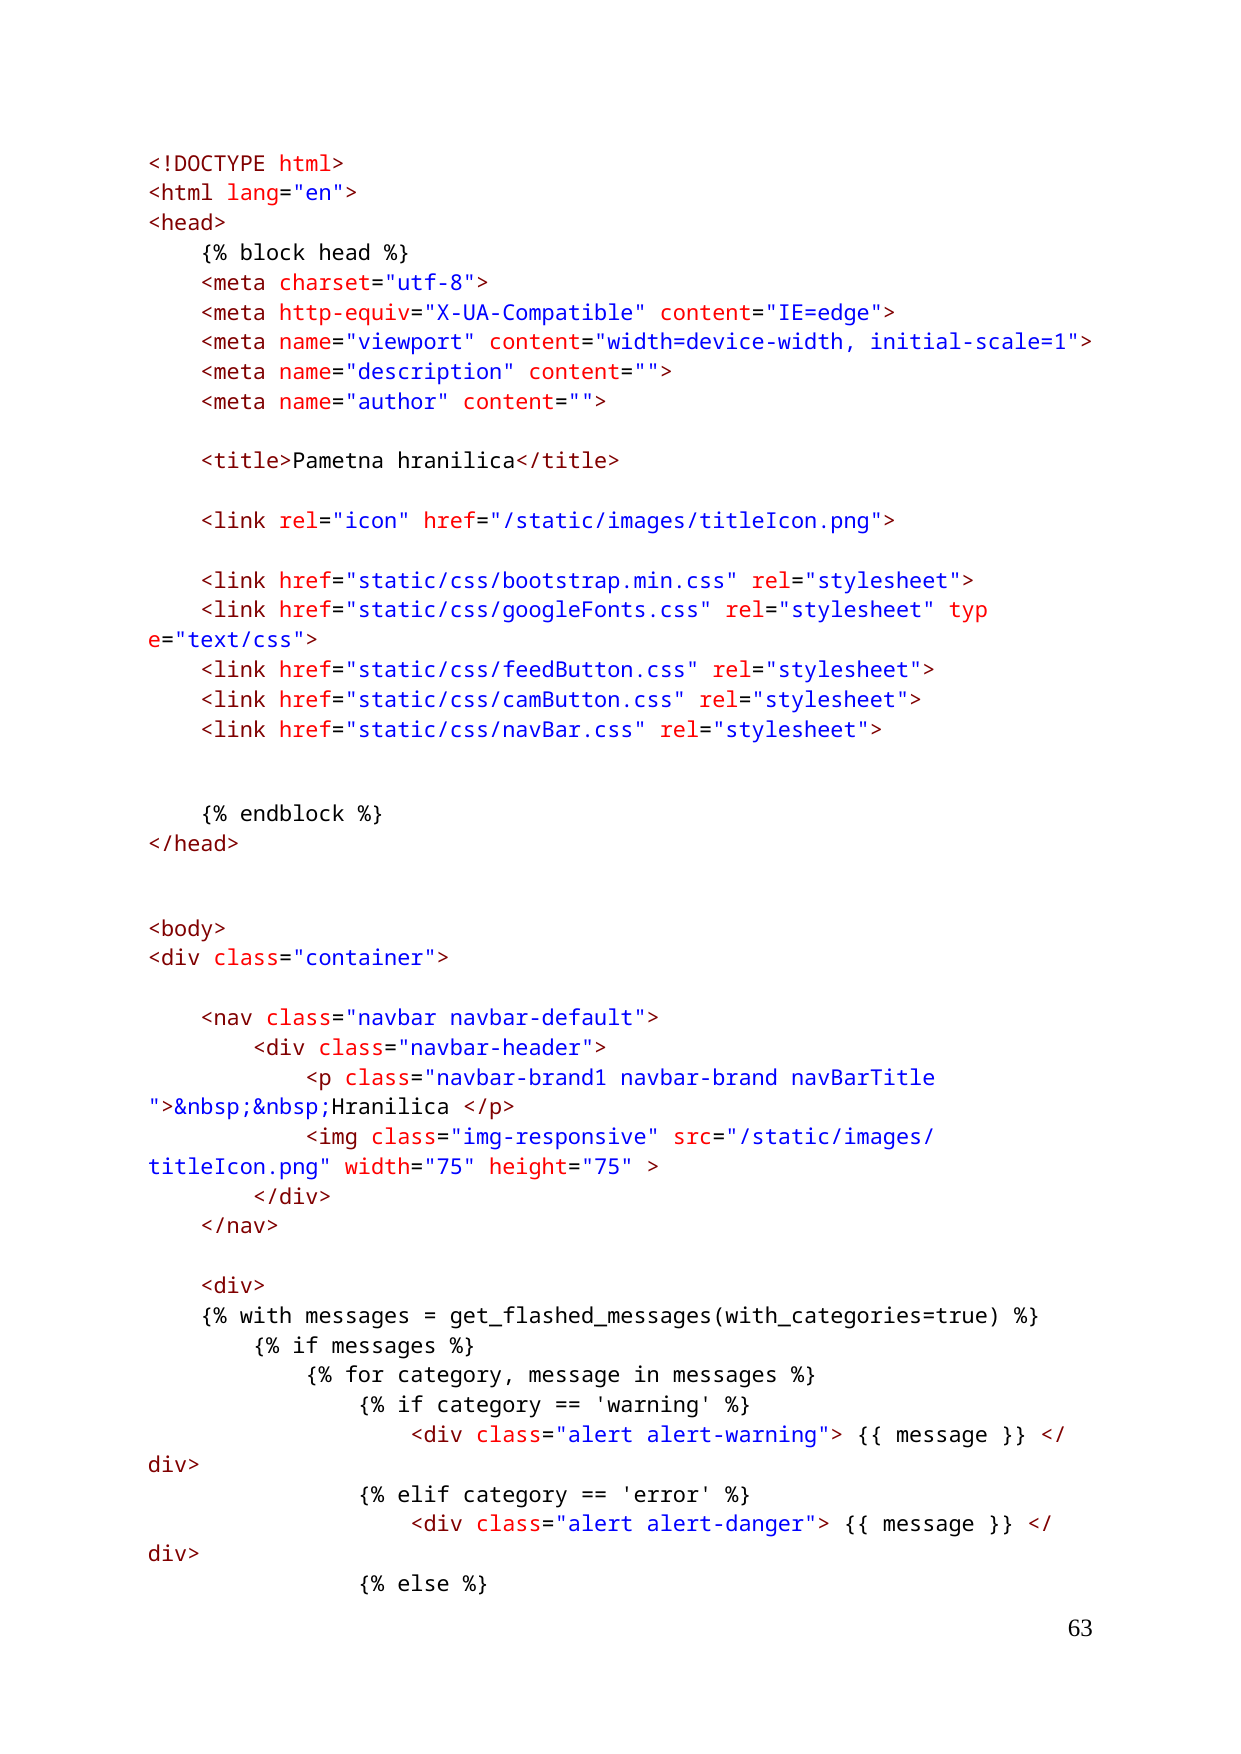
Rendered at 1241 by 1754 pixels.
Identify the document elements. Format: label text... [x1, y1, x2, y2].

text <head> [148, 207, 1093, 237]
text <link href="static/css/feedButton.css" rel="stylesheet"> [148, 654, 1093, 684]
text {% block head %} [148, 237, 1093, 267]
text <img class="img-responsive" src="/static/images/titleIcon.png" width="75" height="75" > [148, 1121, 1093, 1181]
text <p class="navbar-brand1 navbar-brand navBarTitle">&nbsp;&nbsp;Hranilica </p> [148, 1062, 1093, 1121]
text <div class="navbar-header"> [148, 1032, 1093, 1062]
text <title>Pametna hranilica</title> [148, 446, 1093, 475]
text {% if category == 'warning' %} [148, 1389, 1093, 1419]
text <meta charset="utf-8"> [148, 267, 1093, 297]
text <div class="container"> [148, 942, 1093, 972]
text <div class="alert alert-warning"> {{ message }} </div> [148, 1419, 1093, 1479]
text {% with messages = get_flashed_messages(with_categories=true) %} [148, 1300, 1093, 1330]
text <html lang="en"> [148, 177, 1093, 207]
text <nav class="navbar navbar-default"> [148, 1002, 1093, 1032]
text </div> [148, 1181, 1093, 1211]
text </nav> [148, 1211, 1093, 1240]
text <link href="static/css/navBar.css" rel="stylesheet"> [148, 714, 1093, 743]
text <link href="static/css/bootstrap.min.css" rel="stylesheet"> [148, 565, 1093, 594]
text <div class="alert alert-danger"> {{ message }} </div> [148, 1508, 1093, 1568]
text <!DOCTYPE html> [148, 148, 1093, 177]
text {% for category, message in messages %} [148, 1359, 1093, 1389]
text <meta http-equiv="X-UA-Compatible" content="IE=edge"> [148, 297, 1093, 326]
text <body> [148, 913, 1093, 942]
text <div> [148, 1270, 1093, 1300]
text {% endblock %} [148, 798, 1093, 828]
text <meta name="description" content=""> [148, 356, 1093, 386]
text <link href="static/css/googleFonts.css" rel="stylesheet" type="text/css"> [148, 594, 1093, 654]
text <meta name="author" content=""> [148, 386, 1093, 416]
text {% elif category == 'error' %} [148, 1479, 1093, 1508]
text </head> [148, 828, 1093, 858]
text <link rel="icon" href="/static/images/titleIcon.png"> [148, 505, 1093, 535]
text {% else %} [148, 1568, 1093, 1598]
text <meta name="viewport" content="width=device-width, initial-scale=1"> [148, 326, 1093, 356]
text {% if messages %} [148, 1330, 1093, 1359]
text <link href="static/css/camButton.css" rel="stylesheet"> [148, 684, 1093, 714]
